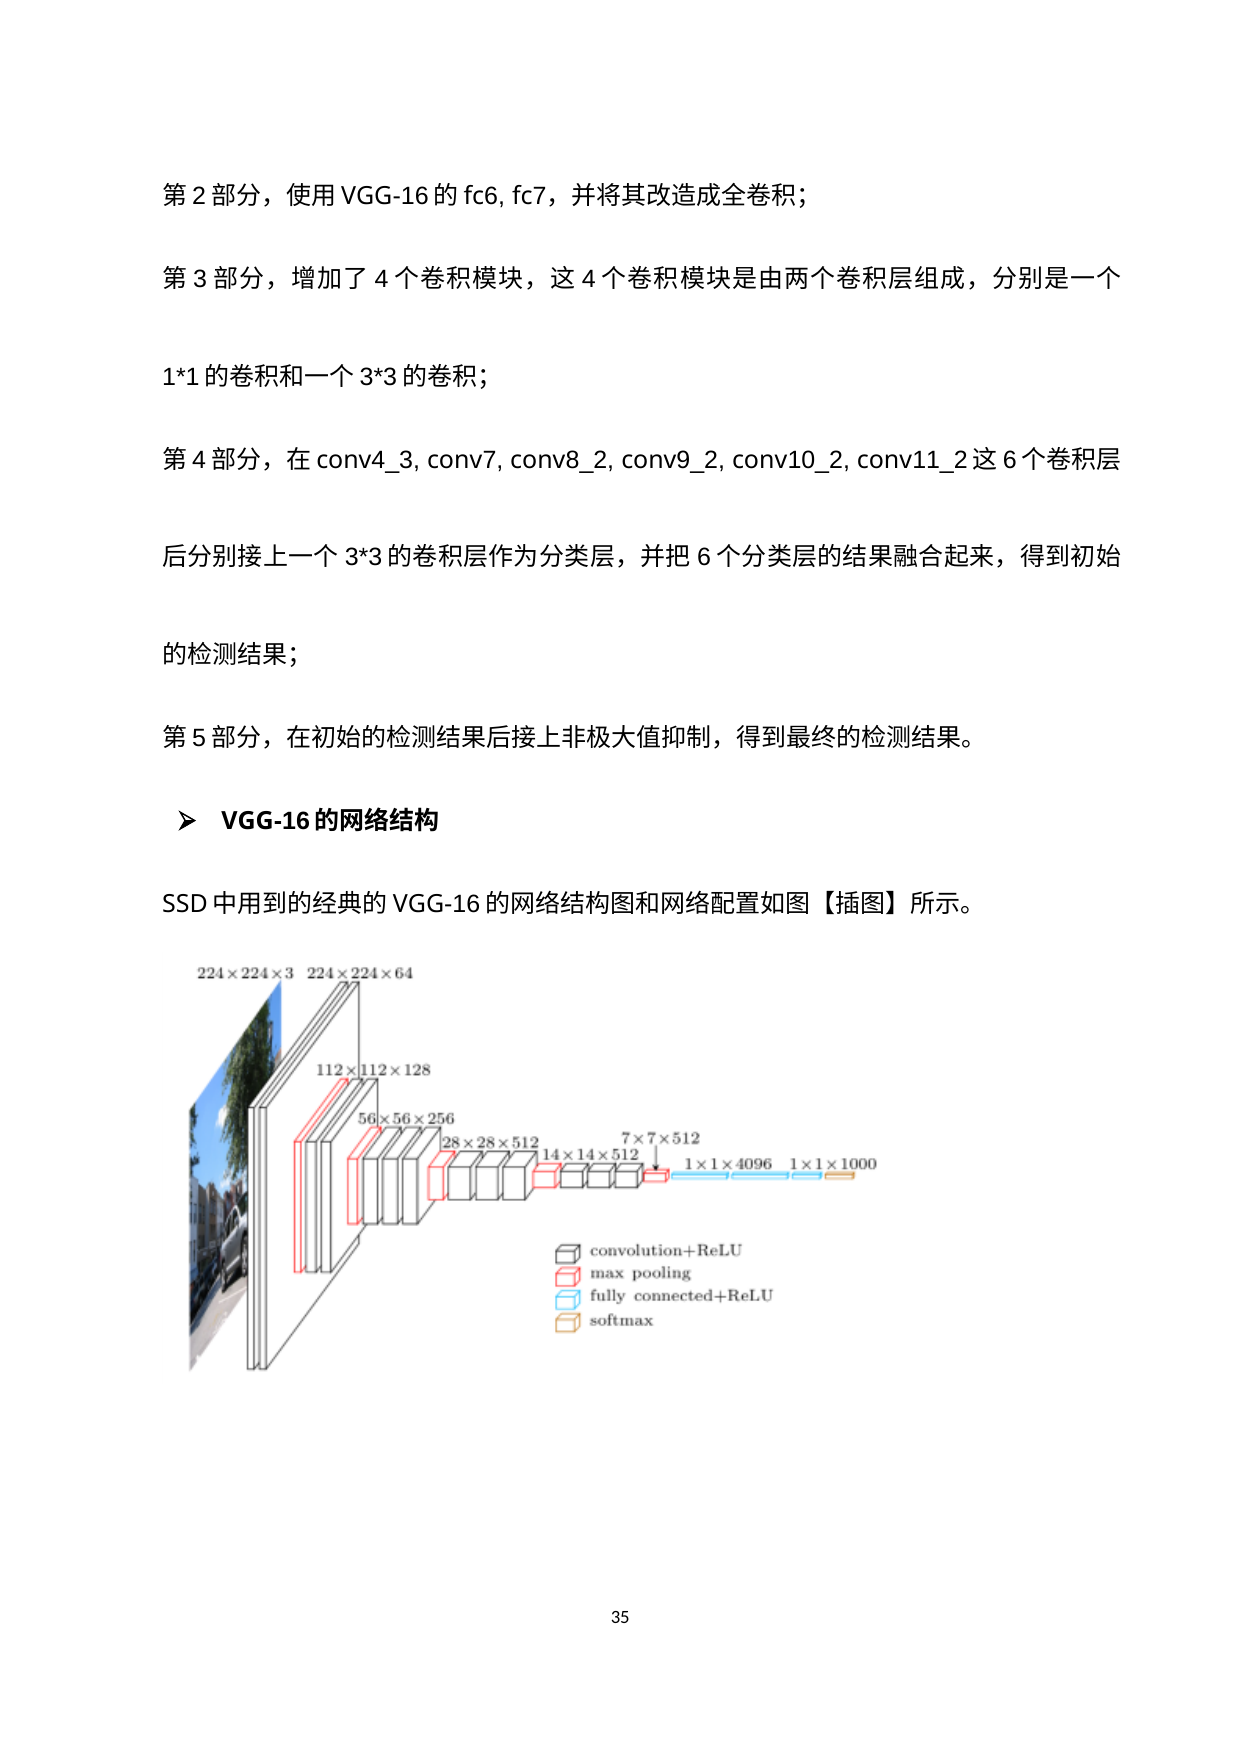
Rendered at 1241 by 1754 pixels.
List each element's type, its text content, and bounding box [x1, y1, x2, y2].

text SSD中用到的经典的VGG-16的网络结构图和网络配置如图【插图】所示。 [162, 869, 1122, 934]
list VGG-16的网络结构 [177, 786, 1122, 851]
text 第4部分，在conv4_3, conv7, conv8_2, conv9_2, conv10_2, conv11_2这6个卷积层后分别接上一个3*3的卷积层作为分类层，并把6个分类层的结果融合起来，得到初始的检测结果； [162, 425, 1122, 685]
text 第5部分，在初始的检测结果后接上非极大值抑制，得到最终的检测结果。 [162, 703, 1122, 768]
text 第3部分，增加了4个卷积模块，这4个卷积模块是由两个卷积层组成，分别是一个1*1的卷积和一个3*3的卷积； [162, 244, 1122, 407]
text 第2部分，使用VGG-16的fc6, fc7，并将其改造成全卷积； [162, 161, 1122, 226]
picture [161, 952, 897, 1384]
